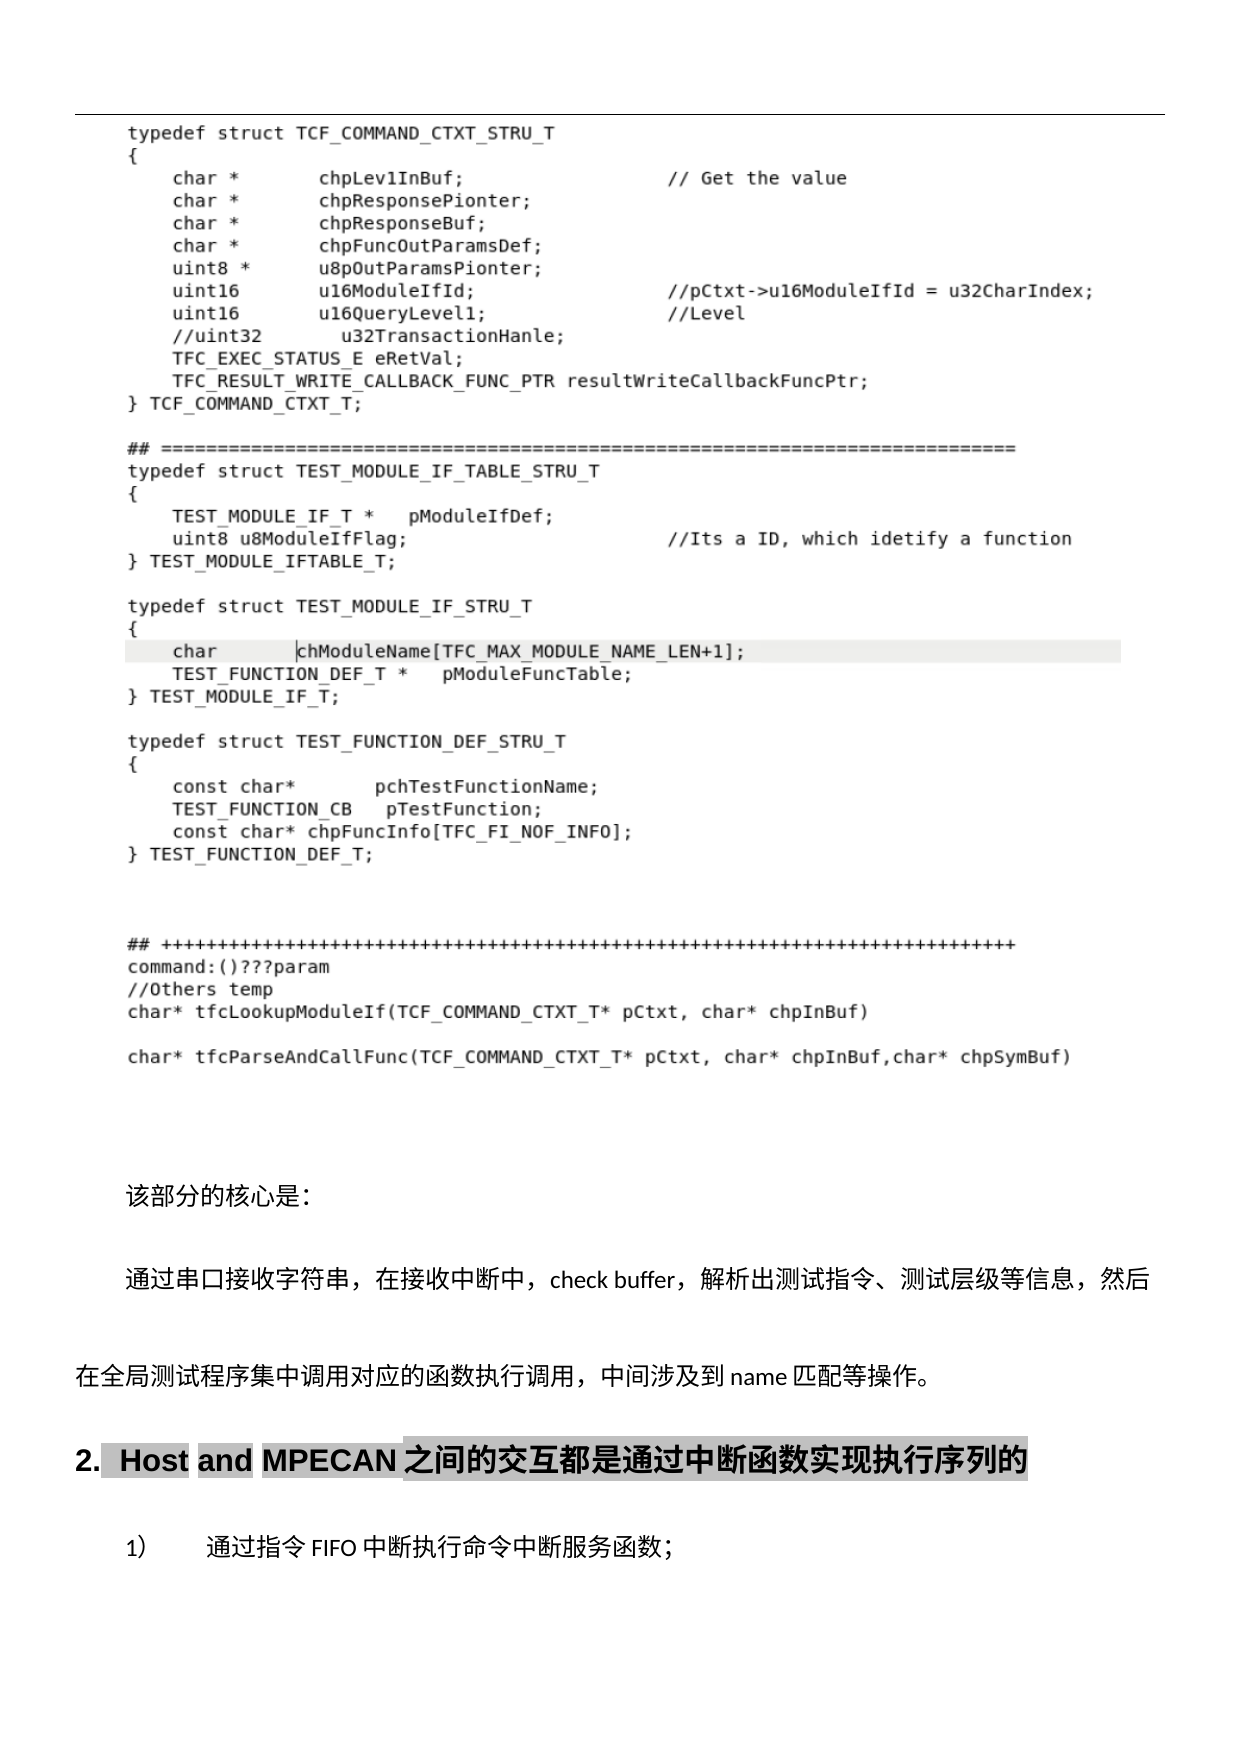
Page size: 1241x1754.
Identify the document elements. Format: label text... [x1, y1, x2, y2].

text 该部分的核心是： [75, 1162, 1165, 1227]
text 通过串口接收字符串，在接收中断中，check buffer，解析出测试指令、测试层级等信息，然后在全局测试程序集中调用对应的函数执行调用，中间涉及到name匹配等操作。 [75, 1245, 1165, 1407]
list 通过指令FIFO中断执行命令中断服务函数； [125, 1513, 1165, 1578]
subtitle Host and MPECAN之间的交互都是通过中断函数实现执行序列的 [75, 1426, 1165, 1491]
